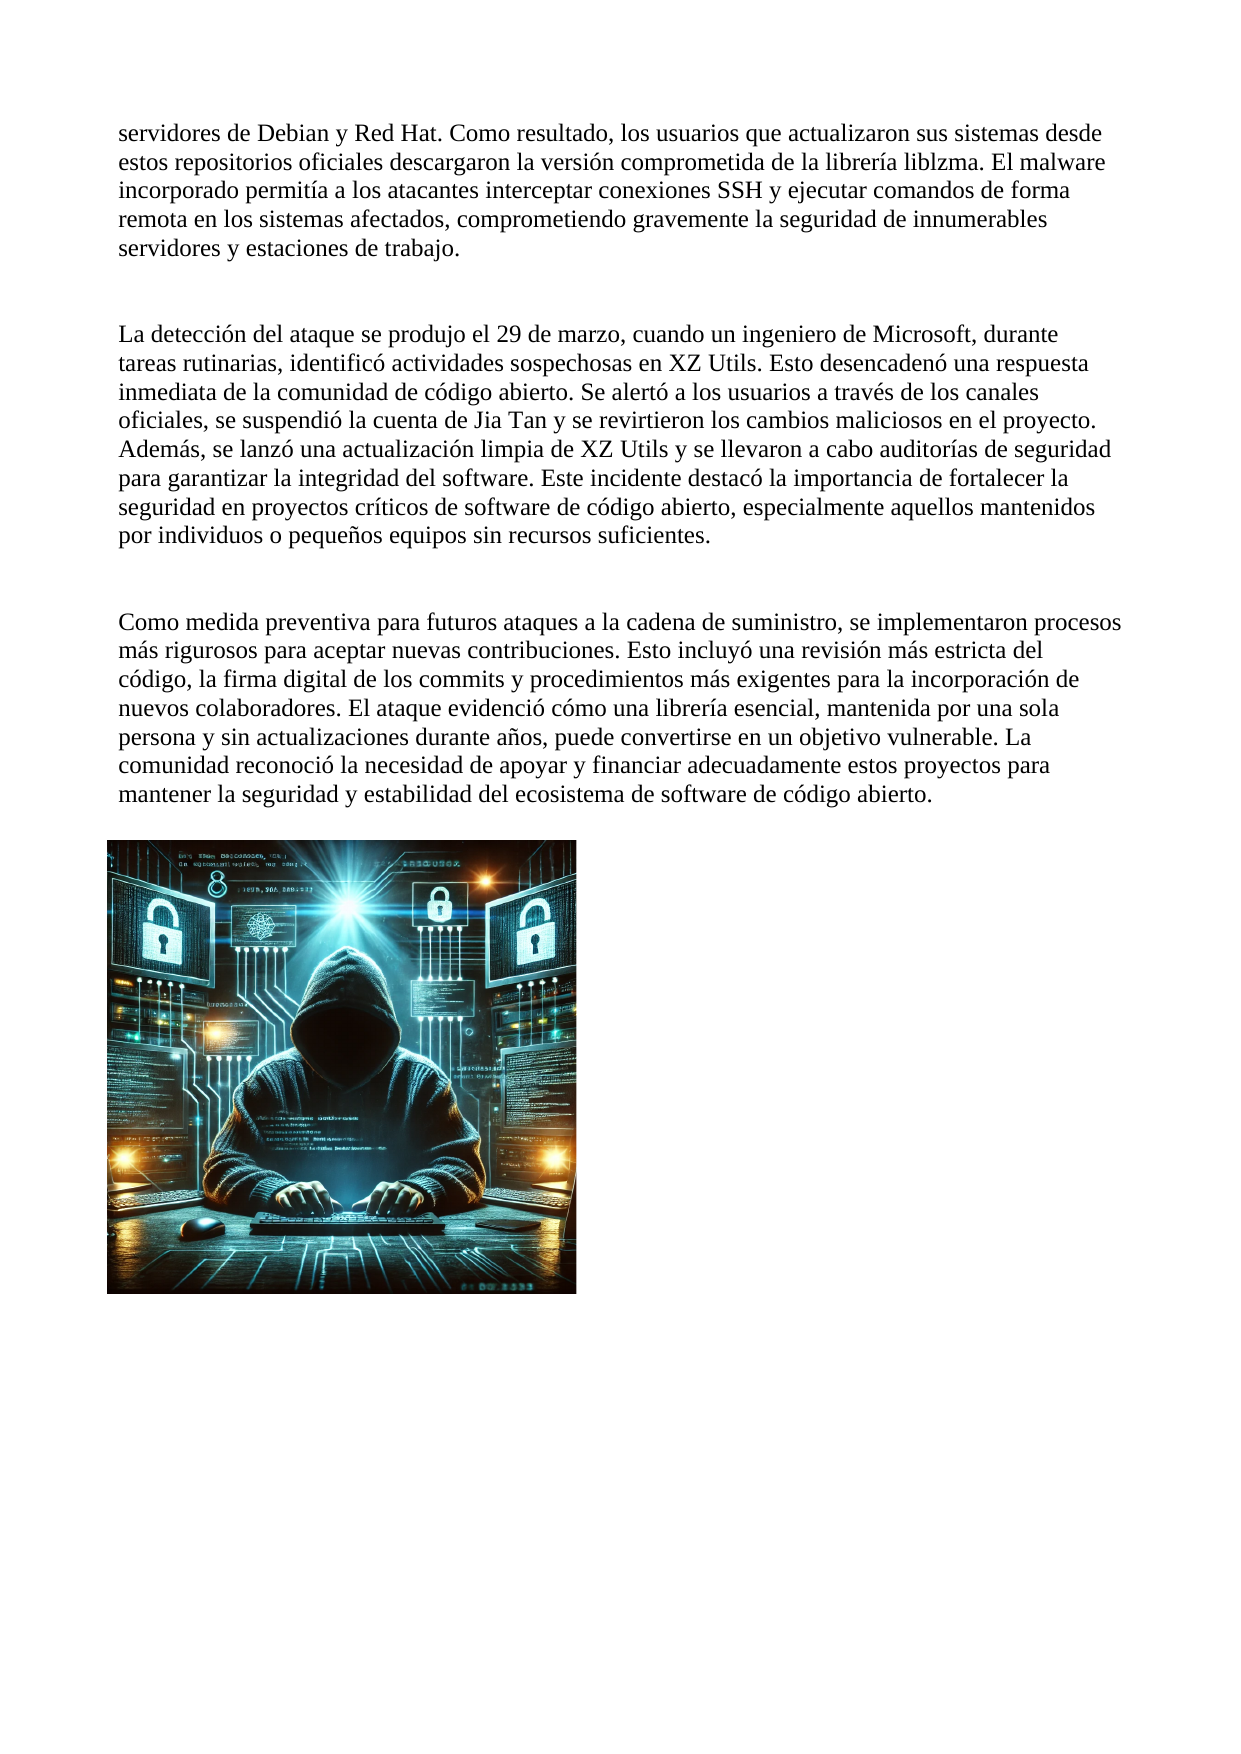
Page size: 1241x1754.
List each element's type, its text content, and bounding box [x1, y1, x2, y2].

text Como medida preventiva para futuros ataques a la cadena de suministro, se implementaron procesos más rigurosos para aceptar nuevas contribuciones. Esto incluyó una revisión más estricta del código, la firma digital de los commits y procedimientos más exigentes para la incorporación de nuevos colaboradores. El ataque evidenció cómo una librería esencial, mantenida por una sola persona y sin actualizaciones durante años, puede convertirse en un objetivo vulnerable. La comunidad reconoció la necesidad de apoyar y financiar adecuadamente estos proyectos para mantener la seguridad y estabilidad del ecosistema de software de código abierto. [118, 607, 1122, 808]
text La detección del ataque se produjo el 29 de marzo, cuando un ingeniero de Microsoft, durante tareas rutinarias, identificó actividades sospechosas en XZ Utils. Esto desencadenó una respuesta inmediata de la comunidad de código abierto. Se alertó a los usuarios a través de los canales oficiales, se suspendió la cuenta de Jia Tan y se revirtieron los cambios maliciosos en el proyecto. Además, se lanzó una actualización limpia de XZ Utils y se llevaron a cabo auditorías de seguridad para garantizar la integridad del software. Este incidente destacó la importancia de fortalecer la seguridad en proyectos críticos de software de código abierto, especialmente aquellos mantenidos por individuos o pequeños equipos sin recursos suficientes. [118, 319, 1122, 549]
picture [107, 840, 577, 1294]
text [118, 118, 1122, 262]
